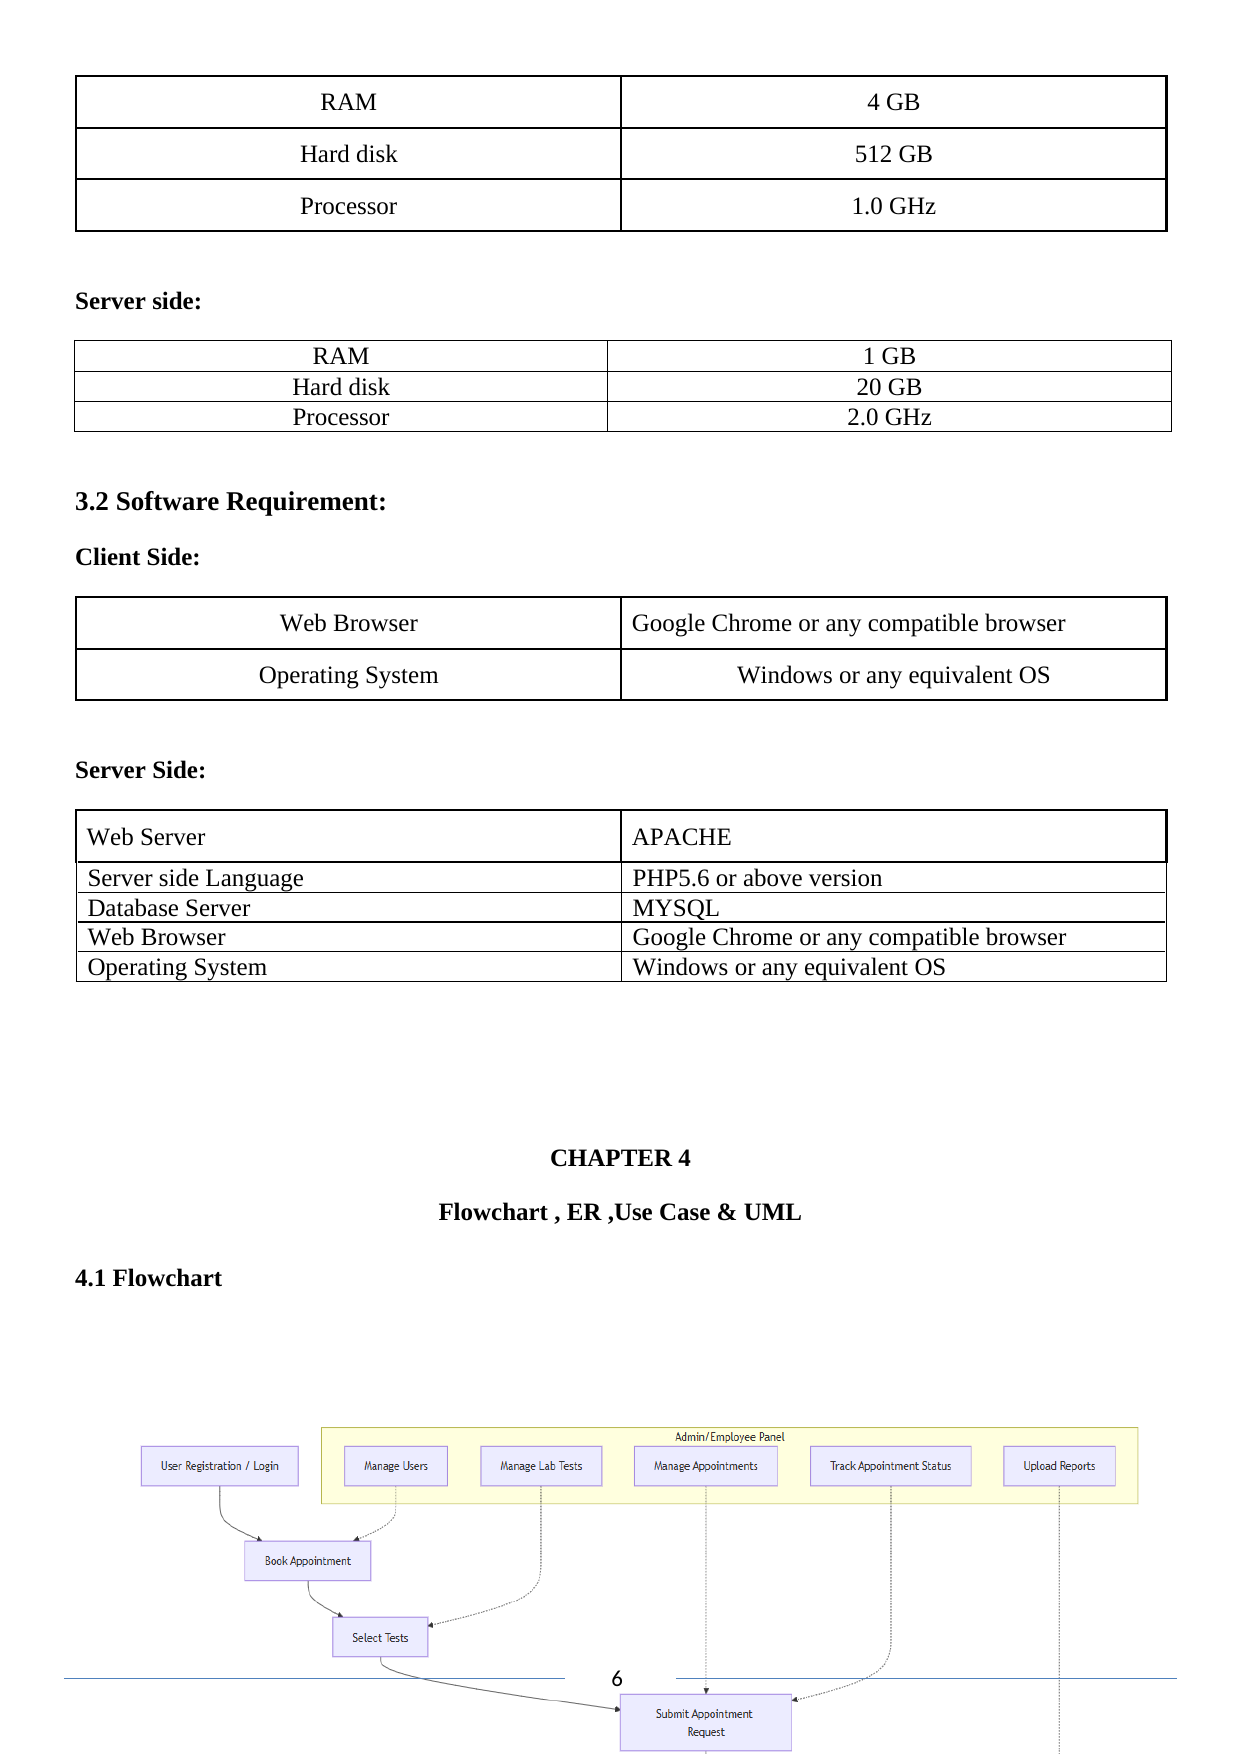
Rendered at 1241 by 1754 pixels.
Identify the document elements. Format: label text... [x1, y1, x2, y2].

text Flowchart , ER ,Use Case & UML [75, 1197, 1165, 1226]
table_cell PHP5.6 or above version [622, 863, 1166, 892]
table_cell Server side Language [77, 862, 621, 892]
text Server side: [75, 286, 1165, 315]
text CHAPTER 4 [75, 1143, 1165, 1172]
table_header 1 GB [608, 341, 1171, 371]
table_cell 2.0 GHz [608, 402, 1171, 431]
table_cell 1.0 GHz [622, 180, 1165, 230]
table_cell Hard disk [77, 129, 620, 178]
table_cell Database Server [77, 893, 621, 921]
table_cell Hard disk [75, 372, 607, 401]
text Server Side: [75, 755, 1165, 784]
table_cell Google Chrome or any compatible browser [622, 921, 1166, 951]
table_cell Processor [77, 180, 620, 230]
table_header RAM [75, 341, 607, 371]
table_cell Windows or any equivalent OS [622, 650, 1165, 699]
table_cell 512 GB [622, 129, 1165, 178]
table_cell Processor [75, 402, 607, 431]
table_cell MYSQL [622, 892, 1166, 921]
text 3.2 Software Requirement: [75, 486, 1165, 517]
table_cell Web Browser [77, 922, 621, 951]
table_header Google Chrome or any compatible browser [622, 598, 1165, 648]
table_header APACHE [622, 811, 1165, 861]
table_header RAM [77, 77, 620, 127]
table_cell Windows or any equivalent OS [622, 951, 1166, 981]
picture [108, 1405, 1166, 1754]
table_cell 20 GB [608, 372, 1171, 401]
text Client Side: [75, 542, 1165, 571]
table_header Web Browser [77, 598, 620, 648]
text 4.1 Flowchart [75, 1263, 1165, 1292]
table_header Web Server [77, 811, 620, 861]
table_cell Operating System [77, 650, 620, 699]
table_cell Operating System [77, 952, 621, 981]
table_header 4 GB [622, 77, 1165, 127]
